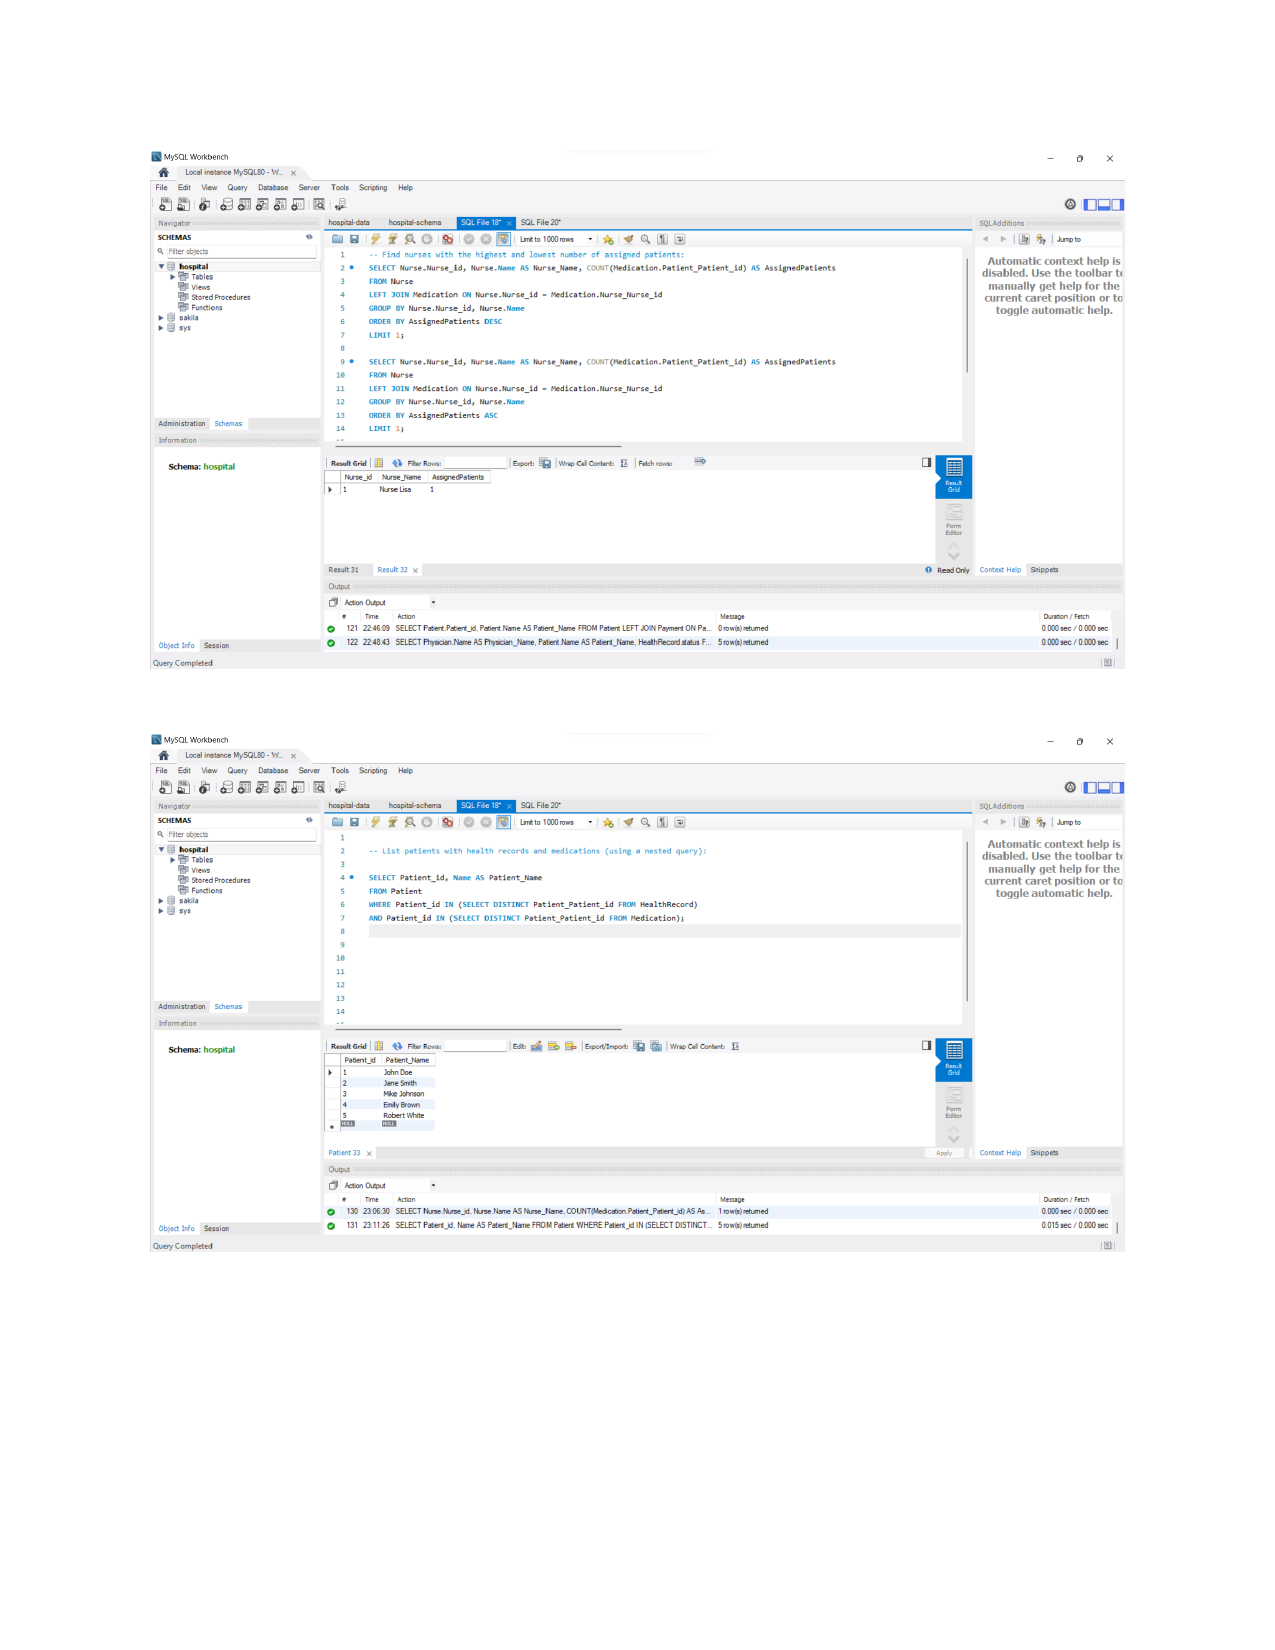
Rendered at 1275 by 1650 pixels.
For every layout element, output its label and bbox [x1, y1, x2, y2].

picture [150, 150, 1125, 669]
picture [150, 733, 1125, 1252]
